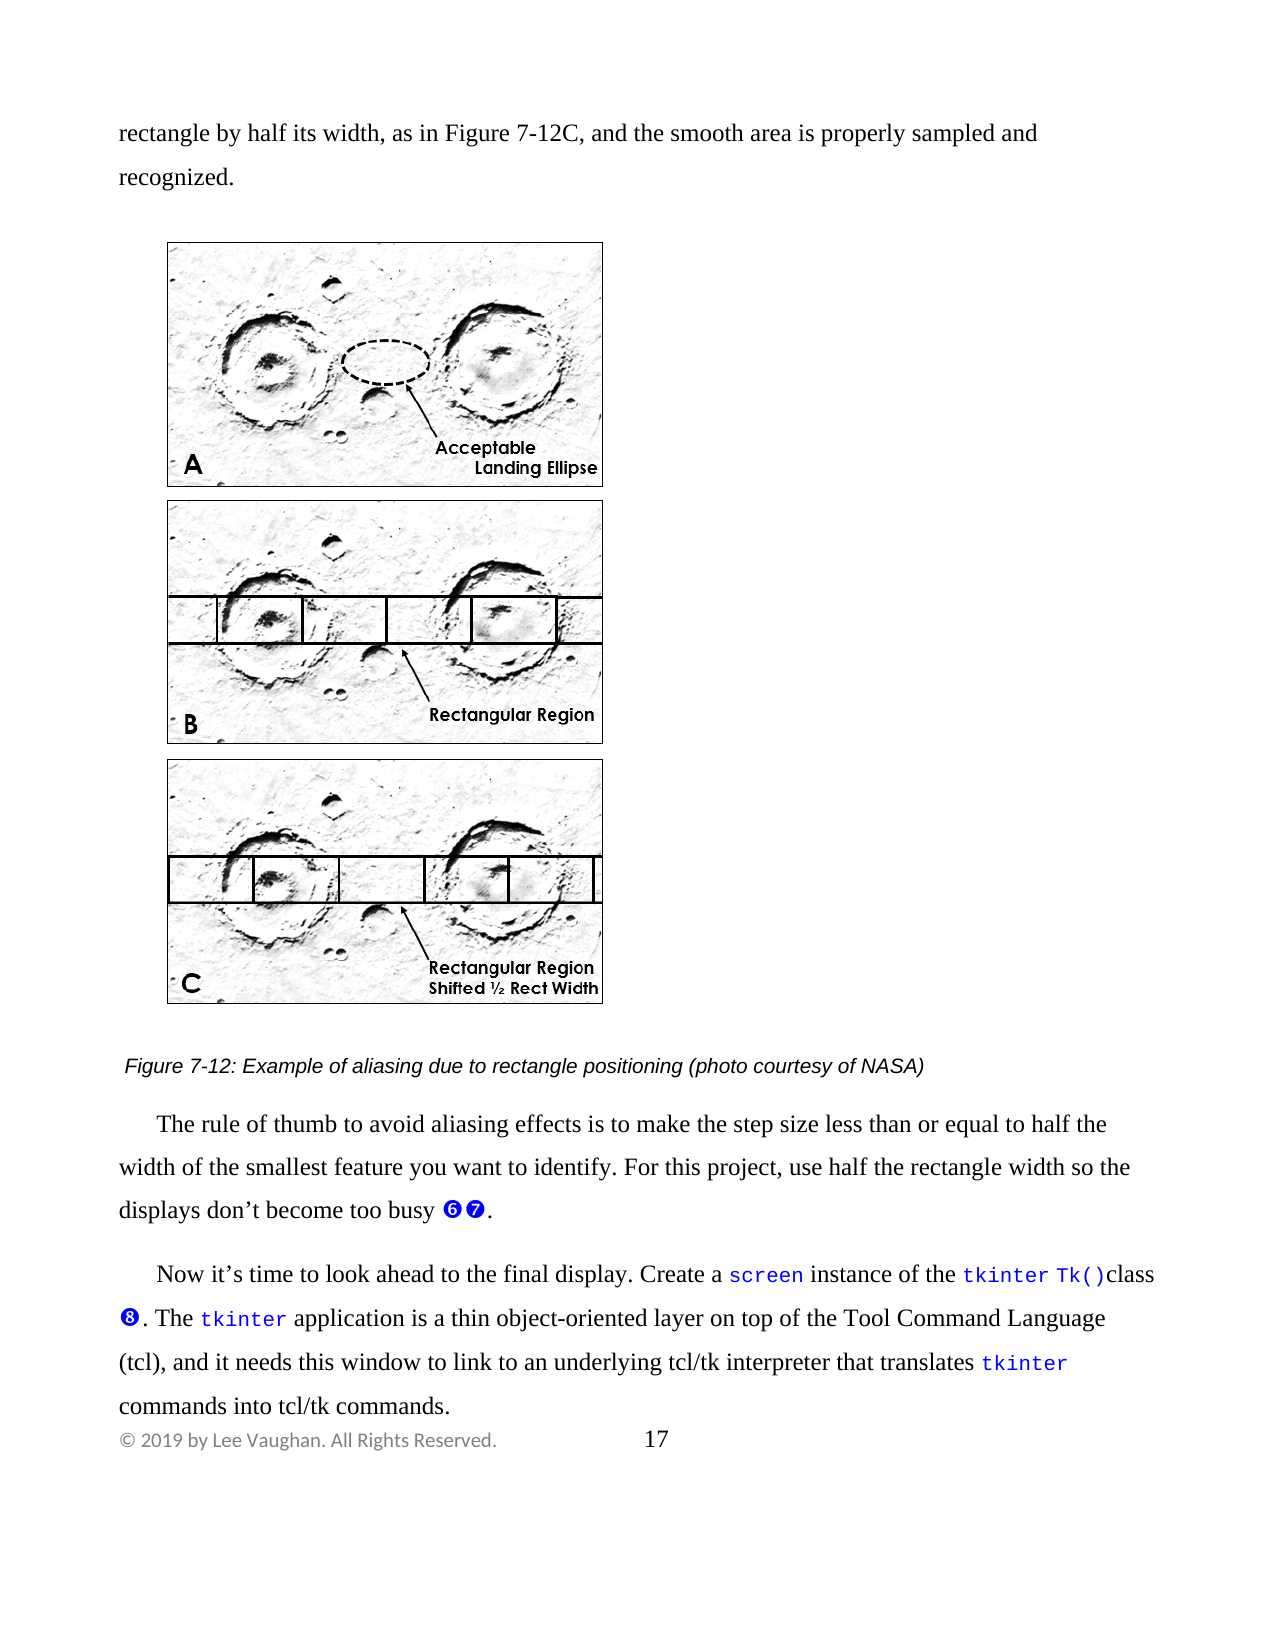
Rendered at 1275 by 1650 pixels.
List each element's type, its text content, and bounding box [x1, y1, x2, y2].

text The rule of thumb to avoid aliasing effects is to make the step size less than or equal to half the width of the smallest feature you want to identify. For this project, use half the rectangle width so the displays don’t become too busy . [118, 1109, 1156, 1224]
text Figure 7-12: Example of aliasing due to rectangle positioning (photo courtesy of NASA) [118, 1054, 1156, 1078]
text Now it’s time to look ahead to the final display. Create a screen instance of the tkinter Tk()class . The tkinter application is a thin object-oriented layer on top of the Tool Command Language (tcl), and it needs this window to link to an underlying tcl/tk interpreter that translates tkinter commands into tcl/tk commands. [118, 1259, 1156, 1420]
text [118, 118, 1156, 190]
picture [156, 225, 612, 1019]
